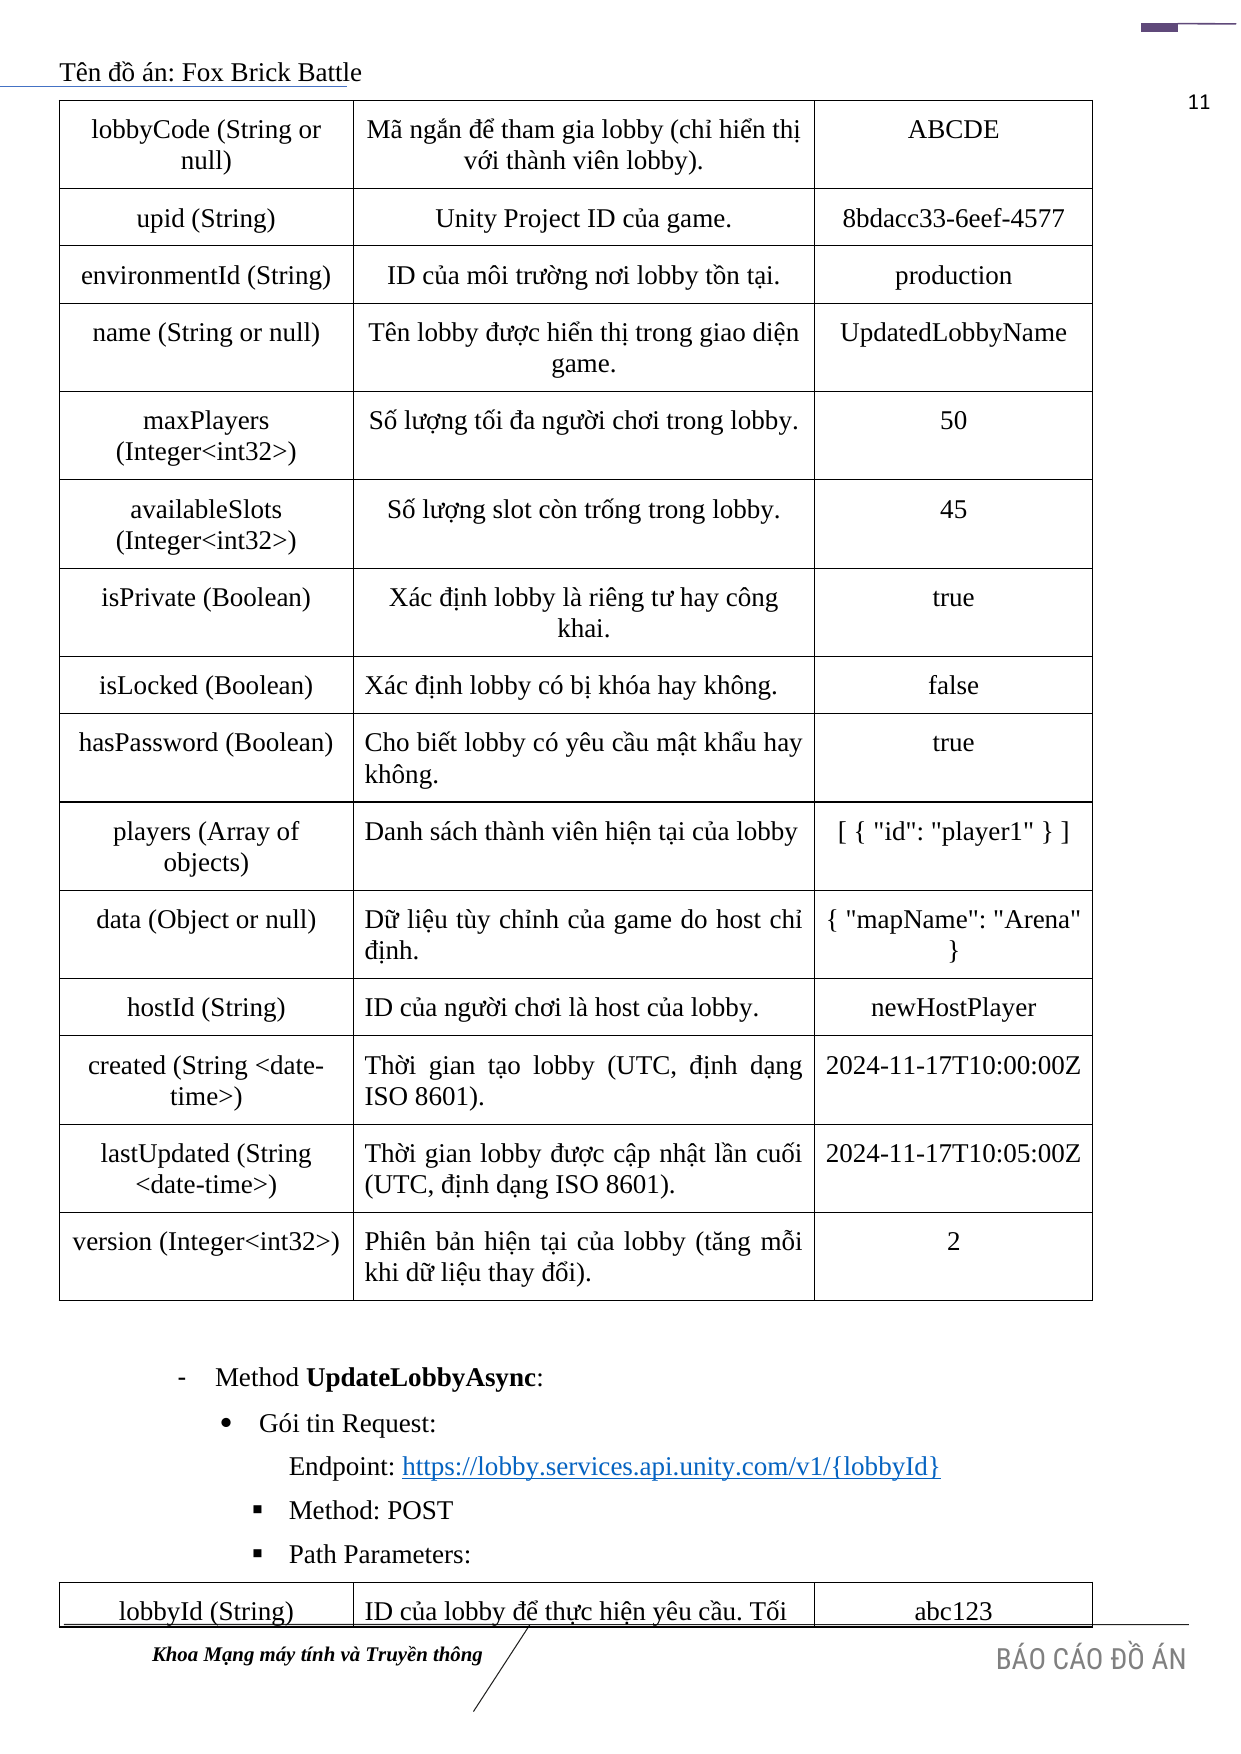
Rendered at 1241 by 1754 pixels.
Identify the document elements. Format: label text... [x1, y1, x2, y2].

table_cell 2 [815, 1213, 1092, 1300]
table_cell production [815, 246, 1092, 302]
table_cell Mã ngắn để tham gia lobby (chỉ hiển thị với thành viên lobby). [354, 101, 814, 188]
table_cell Danh sách thành viên hiện tại của lobby [354, 803, 814, 890]
table_cell false [815, 657, 1092, 713]
table_cell Xác định lobby là riêng tư hay công khai. [354, 569, 814, 656]
table_cell version (Integer<int32>) [60, 1213, 353, 1300]
table_cell Phiên bản hiện tại của lobby (tăng mỗi khi dữ liệu thay đổi). [354, 1213, 814, 1300]
table_cell { "mapName": "Arena" } [815, 891, 1092, 978]
table_cell Tên lobby được hiển thị trong giao diện game. [354, 304, 814, 391]
table_cell 2024-11-17T10:00:00Z [815, 1036, 1092, 1123]
table_cell Cho biết lobby có yêu cầu mật khẩu hay không. [354, 714, 814, 801]
list Path Parameters: [251, 1538, 1122, 1569]
table_cell name (String or null) [60, 304, 353, 391]
table_cell ID của môi trường nơi lobby tồn tại. [354, 246, 814, 302]
table_cell Xác định lobby có bị khóa hay không. [354, 657, 814, 713]
table_cell lobbyCode (String or null) [60, 101, 353, 188]
table_cell isLocked (Boolean) [60, 657, 353, 713]
table_cell lastUpdated (String <date-time>) [60, 1125, 353, 1212]
table_cell availableSlots (Integer<int32>) [60, 480, 353, 567]
table_cell players (Array of objects) [60, 803, 353, 890]
list Method: POST [251, 1494, 1122, 1525]
table_cell hostId (String) [60, 979, 353, 1035]
table_cell 50 [815, 392, 1092, 479]
table_cell newHostPlayer [815, 979, 1092, 1035]
table_cell true [815, 569, 1092, 656]
table_cell [ { "id": "player1" } ] [815, 803, 1092, 890]
table_cell ABCDE [815, 101, 1092, 188]
list Gói tin Request: [221, 1407, 1122, 1438]
table_cell data (Object or null) [60, 891, 353, 978]
table_cell Thời gian tạo lobby (UTC, định dạng ISO 8601). [354, 1036, 814, 1123]
table_cell hasPassword (Boolean) [60, 714, 353, 801]
list Method UpdateLobbyAsync: [177, 1357, 1122, 1394]
table_cell upid (String) [60, 189, 353, 245]
table_header abc123 [815, 1583, 1092, 1626]
table_cell Dữ liệu tùy chỉnh của game do host chỉ định. [354, 891, 814, 978]
table_cell environmentId (String) [60, 246, 353, 302]
table_cell isPrivate (Boolean) [60, 569, 353, 656]
table_header lobbyId (String) [60, 1583, 353, 1626]
table_cell Unity Project ID của game. [354, 189, 814, 245]
table_cell 45 [815, 480, 1092, 567]
table_cell maxPlayers (Integer<int32>) [60, 392, 353, 479]
table_cell Số lượng tối đa người chơi trong lobby. [354, 392, 814, 479]
table_cell true [815, 714, 1092, 801]
table_cell 8bdacc33-6eef-4577 [815, 189, 1092, 245]
table_cell 2024-11-17T10:05:00Z [815, 1125, 1092, 1212]
table_cell UpdatedLobbyName [815, 304, 1092, 391]
table_cell ID của người chơi là host của lobby. [354, 979, 814, 1035]
table_cell created (String <date-time>) [60, 1036, 353, 1123]
table_cell Số lượng slot còn trống trong lobby. [354, 480, 814, 567]
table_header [354, 1583, 814, 1626]
table_cell Thời gian lobby được cập nhật lần cuối (UTC, định dạng ISO 8601). [354, 1125, 814, 1212]
list Endpoint: https://lobby.services.api.unity.com/v1/{lobbyId} [288, 1451, 1122, 1482]
